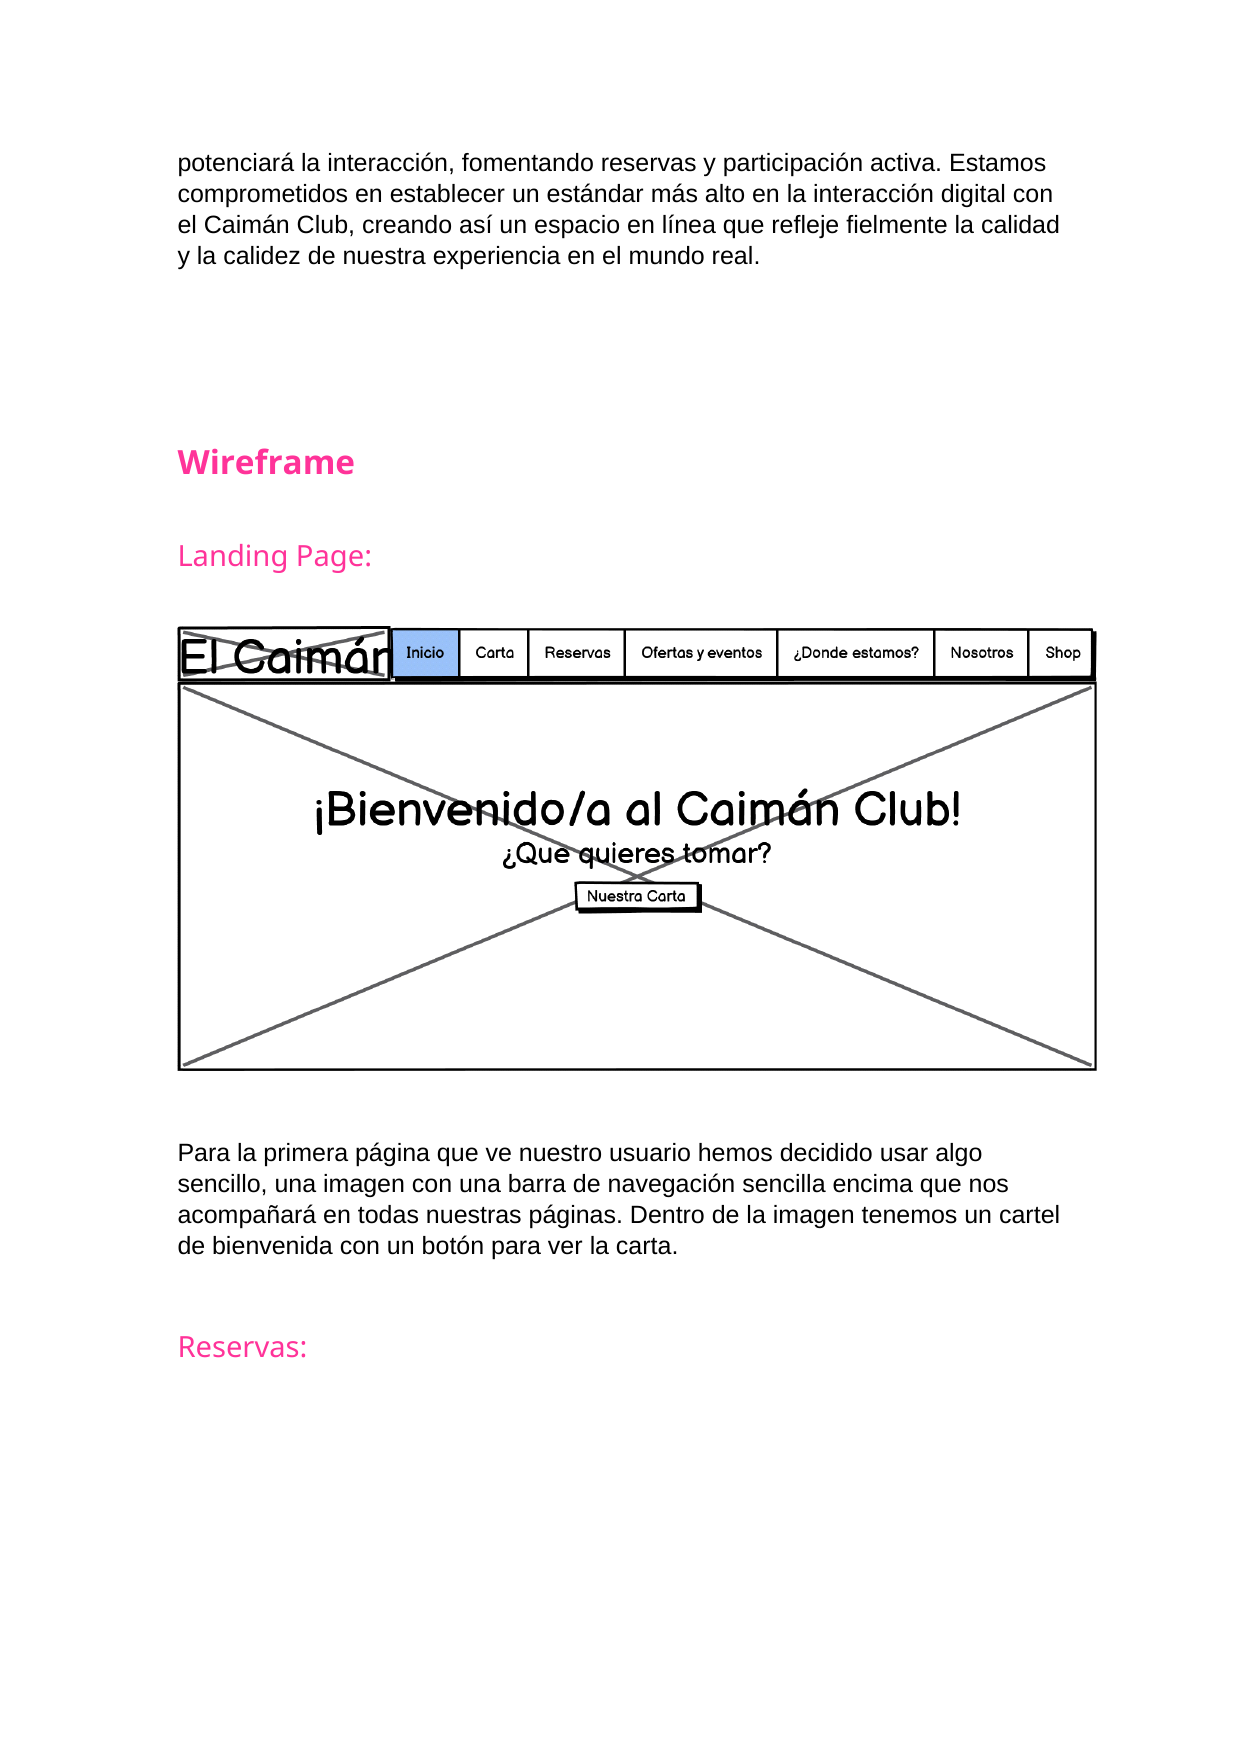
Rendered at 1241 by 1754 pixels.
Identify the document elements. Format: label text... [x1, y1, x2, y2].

text Landing Page: [177, 536, 1063, 575]
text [177, 148, 1063, 269]
text Reservas: [177, 1326, 1063, 1366]
text Wireframe [177, 439, 1063, 484]
text Para la primera página que ve nuestro usuario hemos decidido usar algo sencillo, una imagen con una barra de navegación sencilla encima que nos acompañará en todas nuestras páginas. Dentro de la imagen tenemos un cartel de bienvenida con un botón para ver la carta. [177, 1138, 1063, 1259]
picture [177, 626, 1097, 1071]
